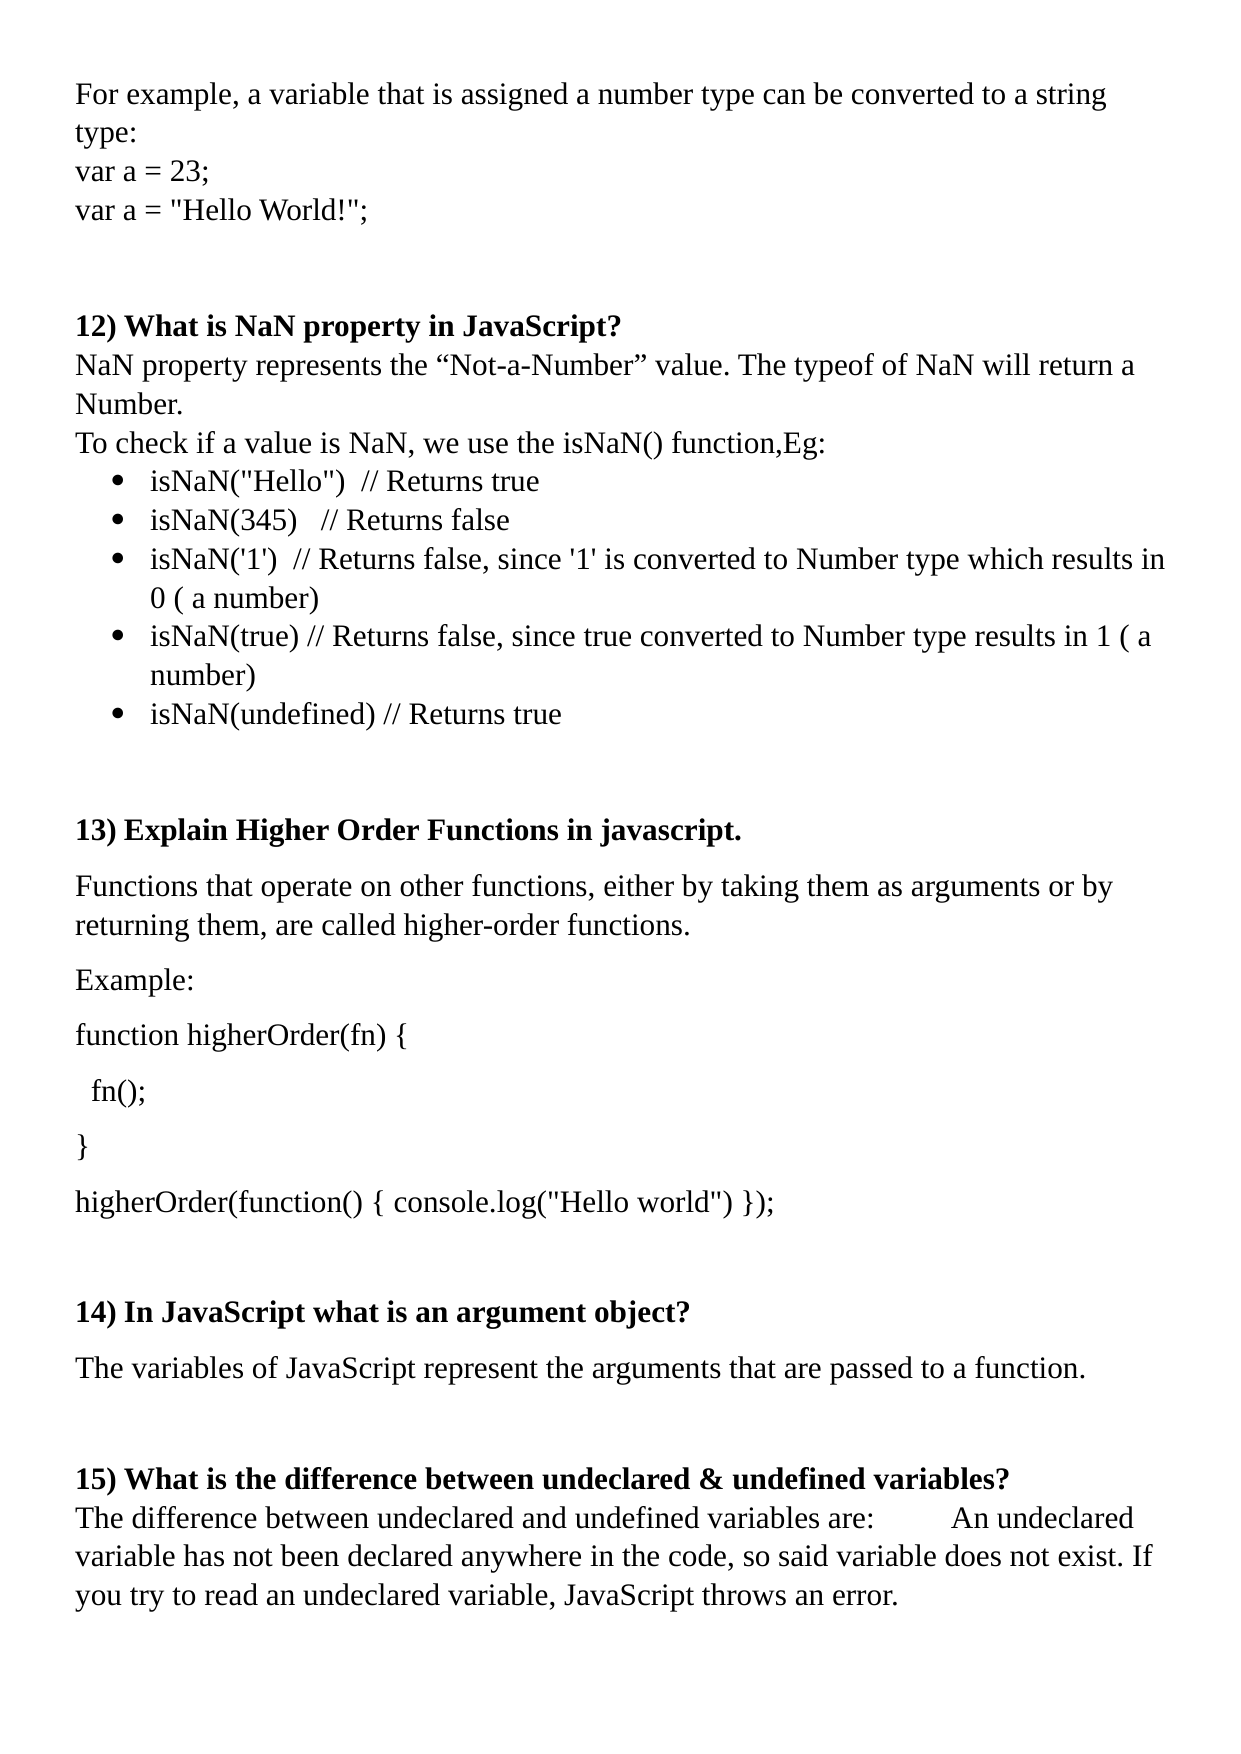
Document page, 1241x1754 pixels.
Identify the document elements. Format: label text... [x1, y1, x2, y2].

list isNaN('1') // Returns false, since '1' is converted to Number type which results in 0 ( a number) [112, 540, 1168, 615]
list isNaN(345) // Returns false [112, 501, 1168, 537]
text var a = "Hello World!"; [75, 191, 1168, 227]
text The variables of JavaScript represent the arguments that are passed to a function. [75, 1349, 1168, 1385]
list isNaN("Hello") // Returns true [112, 463, 1168, 499]
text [75, 1460, 1168, 1612]
text NaN property represents the “Not-a-Number” value. The typeof of NaN will return a Number. [75, 346, 1168, 421]
text var a = 23; [75, 152, 1168, 188]
text higherOrder(function() { console.log("Hello world") }); [75, 1183, 1168, 1219]
text Functions that operate on other functions, either by taking them as arguments or by returning them, are called higher-order functions. [75, 867, 1168, 942]
text 13) Explain Higher Order Functions in javascript. [75, 811, 1168, 847]
text Example: [75, 961, 1168, 997]
text For example, a variable that is assigned a number type can be converted to a string type: [75, 75, 1168, 150]
list isNaN(undefined) // Returns true [112, 695, 1168, 731]
list isNaN(true) // Returns false, since true converted to Number type results in 1 ( a number) [112, 618, 1168, 692]
text } [75, 1127, 1168, 1163]
text To check if a value is NaN, we use the isNaN() function,Eg: [75, 424, 1168, 460]
text 14) In JavaScript what is an argument object? [75, 1294, 1168, 1330]
text fn(); [75, 1072, 1168, 1108]
text 12) What is NaN property in JavaScript? [75, 307, 1168, 343]
text function higherOrder(fn) { [75, 1017, 1168, 1053]
